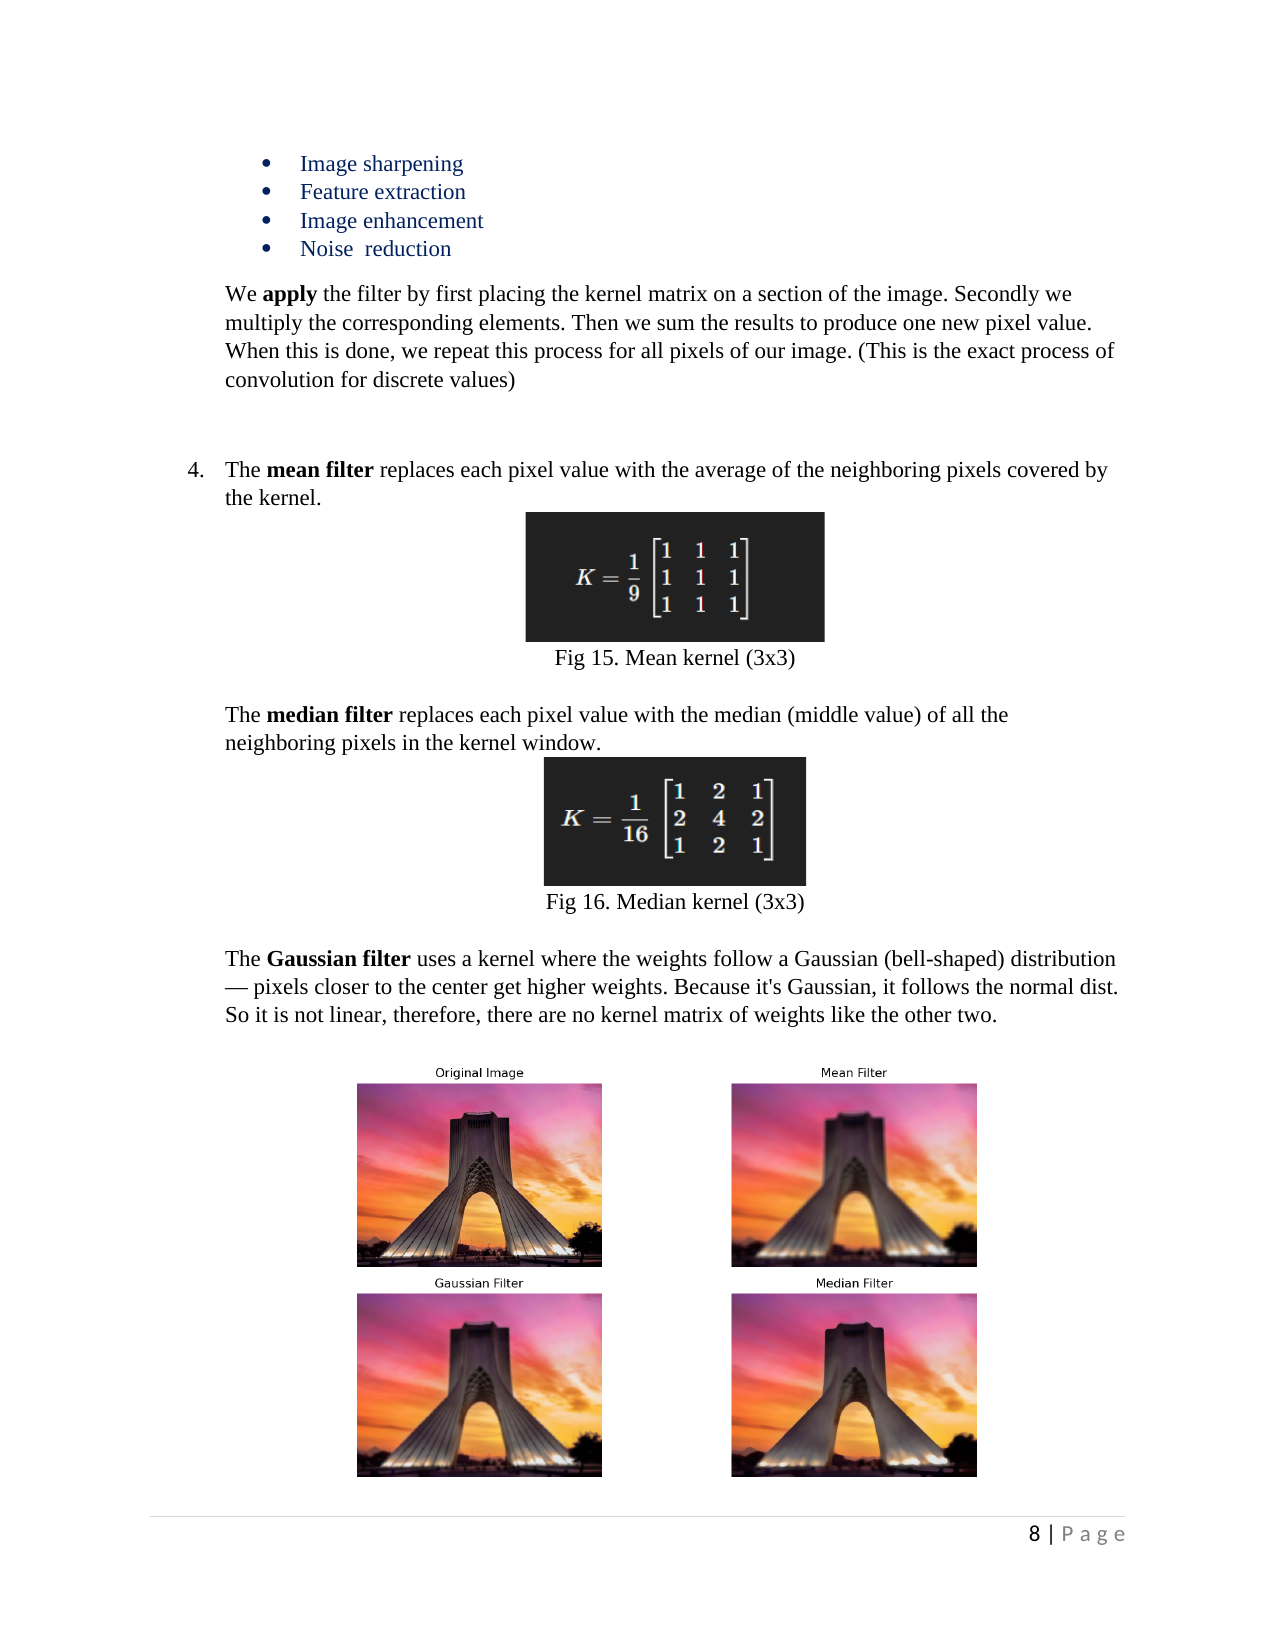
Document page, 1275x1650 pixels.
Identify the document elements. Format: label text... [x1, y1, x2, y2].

list Noise reduction [262, 235, 1125, 262]
list Image enhancement [262, 207, 1125, 233]
picture [344, 1058, 1006, 1484]
picture [525, 512, 825, 642]
list Feature extraction [262, 178, 1125, 205]
text We apply the filter by first placing the kernel matrix on a section of the image. Secondly we multiply the corresponding elements. Then we sum the results to produce one new pixel value. When this is done, we repeat this process for all pixels of our image. (This is the exact process of convolution for discrete values) [225, 280, 1125, 392]
list The mean filter replaces each pixel value with the average of the neighboring pixels covered by the kernel. [187, 456, 1125, 511]
list Image sharpening [262, 150, 1125, 176]
list The median filter replaces each pixel value with the median (middle value) of all the neighboring pixels in the kernel window. [225, 701, 1125, 756]
list The Gaussian filter uses a kernel where the weights follow a Gaussian (bell-shaped) distribution — pixels closer to the center get higher weights. Because it's Gaussian, it follows the normal dist. So it is not linear, therefore, there are no kernel matrix of weights like the other two. [225, 945, 1125, 1028]
picture [543, 757, 807, 886]
list Fig 15. Mean kernel (3x3) [225, 644, 1125, 670]
list Fig 16. Median kernel (3x3) [225, 888, 1125, 914]
